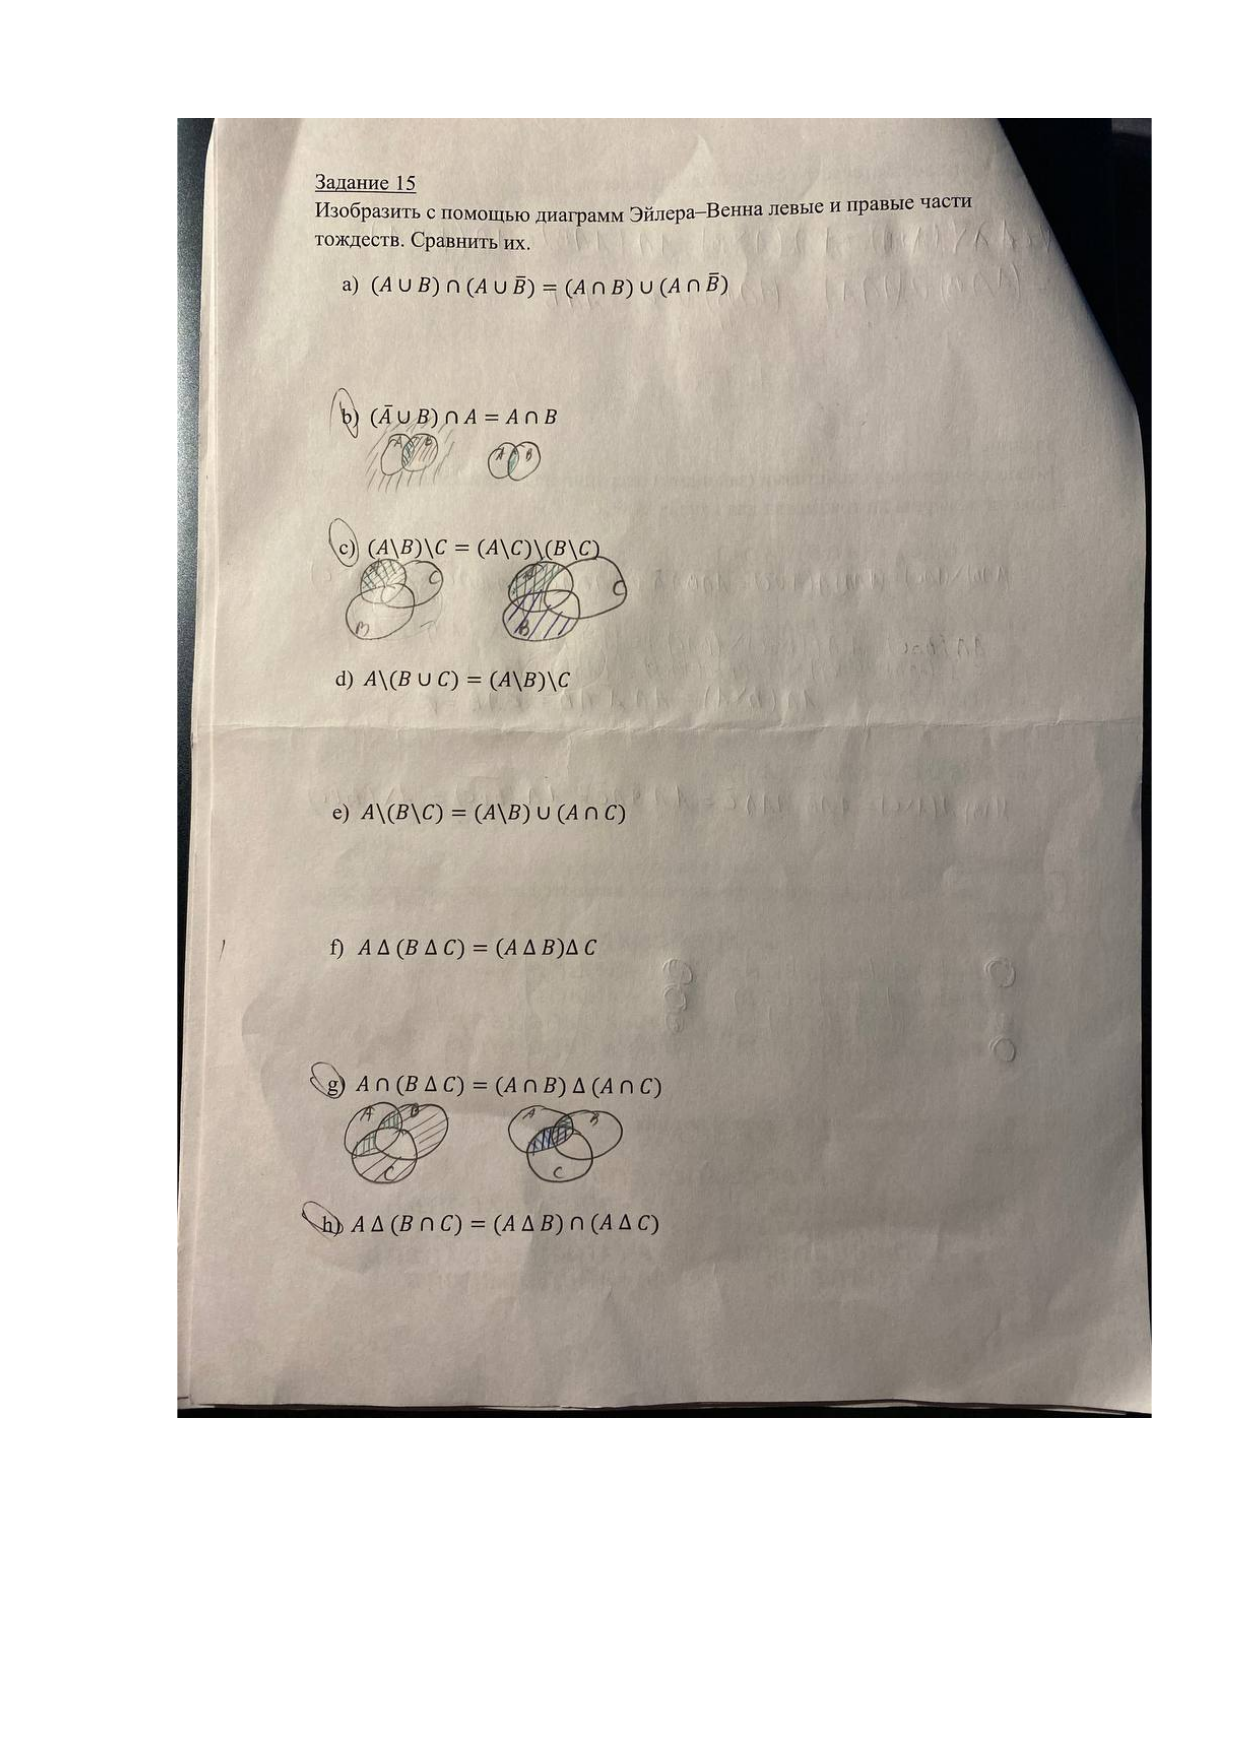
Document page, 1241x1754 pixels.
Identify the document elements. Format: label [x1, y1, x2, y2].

picture [177, 118, 1152, 1418]
